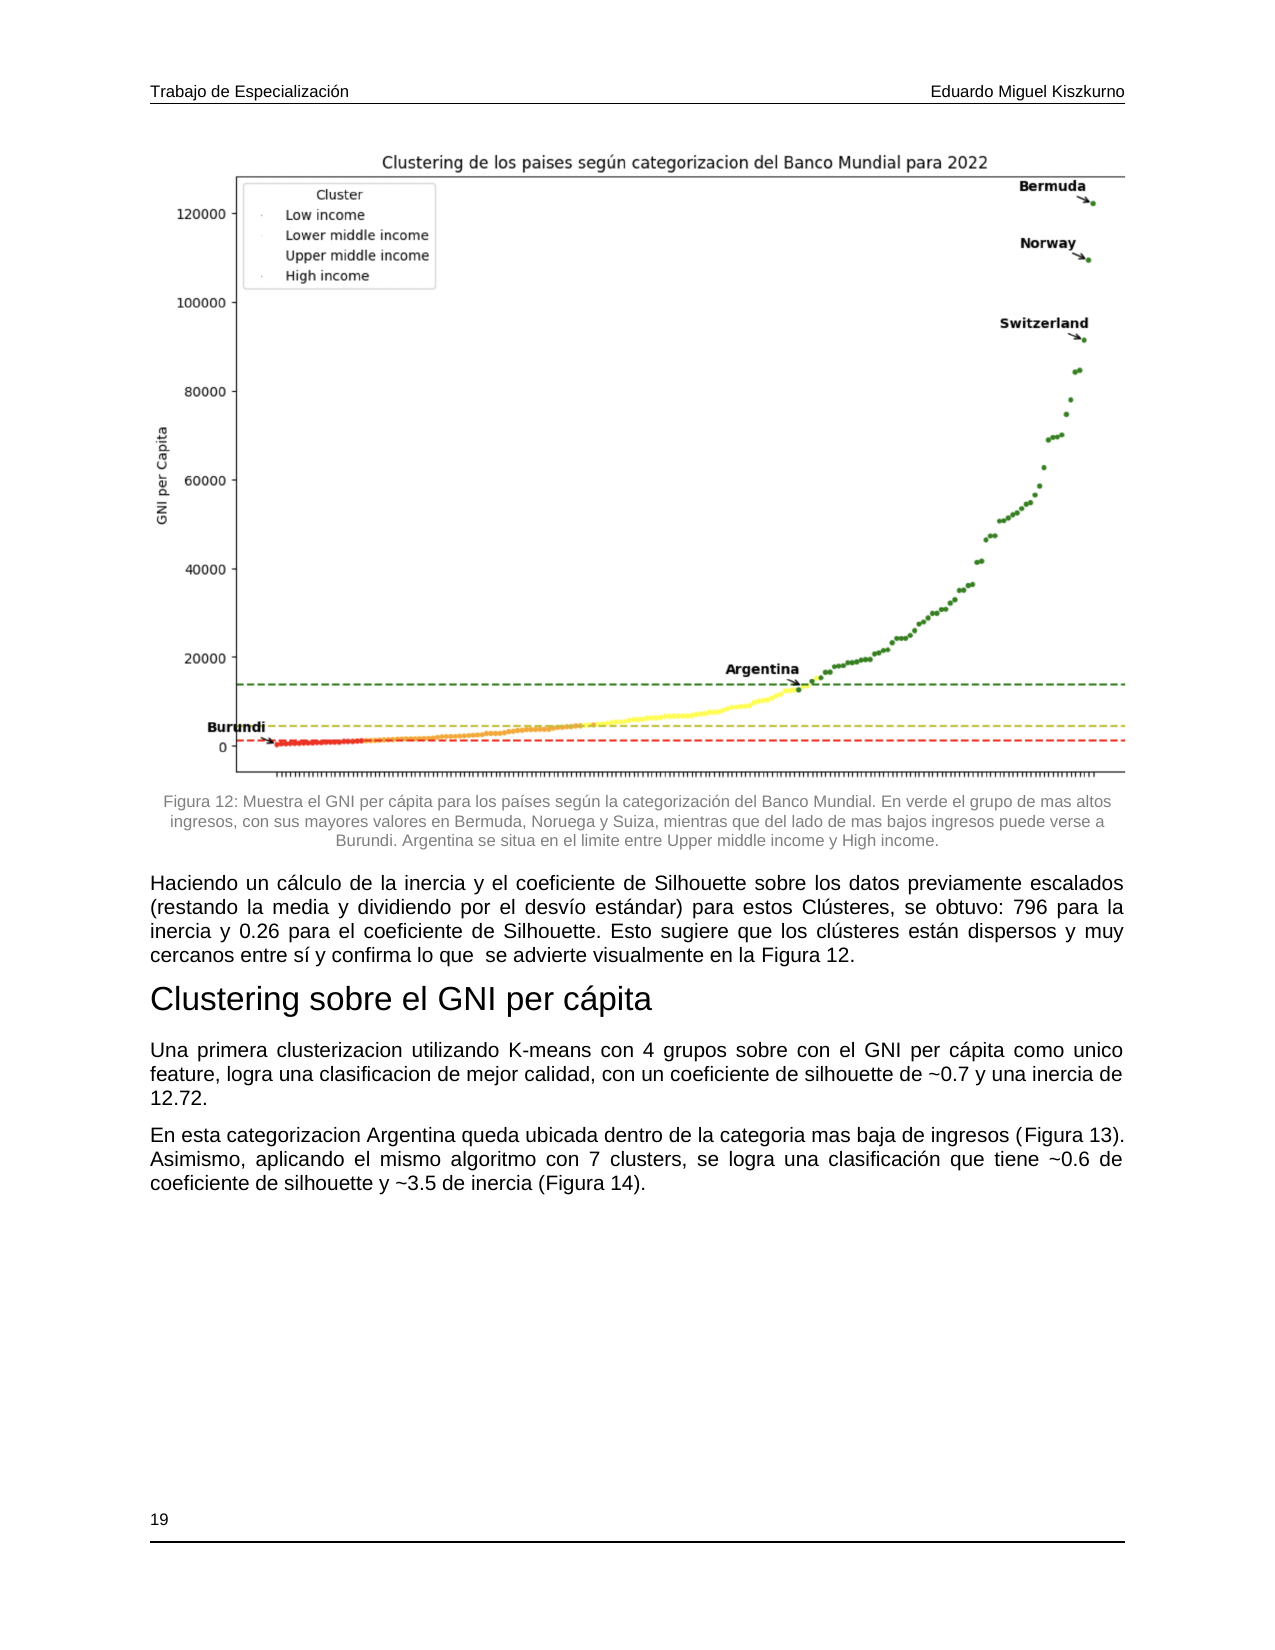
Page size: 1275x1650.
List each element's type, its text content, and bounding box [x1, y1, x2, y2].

picture [150, 150, 1125, 780]
text En esta categorizacion Argentina queda ubicada dentro de la categoria mas baja de ingresos (Figura 13). Asimismo, aplicando el mismo algoritmo con 7 clusters, se logra una clasificación que tiene ~0.6 de coeficiente de silhouette y ~3.5 de inercia (Figura 14). [150, 1123, 1125, 1194]
text Haciendo un cálculo de la inercia y el coeficiente de Silhouette sobre los datos previamente escalados (restando la media y dividiendo por el desvío estándar) para estos Clústeres, se obtuvo: 796 para la inercia y 0.26 para el coeficiente de Silhouette. Esto sugiere que los clústeres están dispersos y muy cercanos entre sí y confirma lo que se advierte visualmente en la Figura 12. [150, 871, 1125, 966]
text Una primera clusterizacion utilizando K-means con 4 grupos sobre con el GNI per cápita como unico feature, logra una clasificacion de mejor calidad, con un coeficiente de silhouette de ~0.7 y una inercia de 12.72. [150, 1038, 1125, 1110]
subtitle Clustering sobre el GNI per cápita [150, 979, 1125, 1017]
